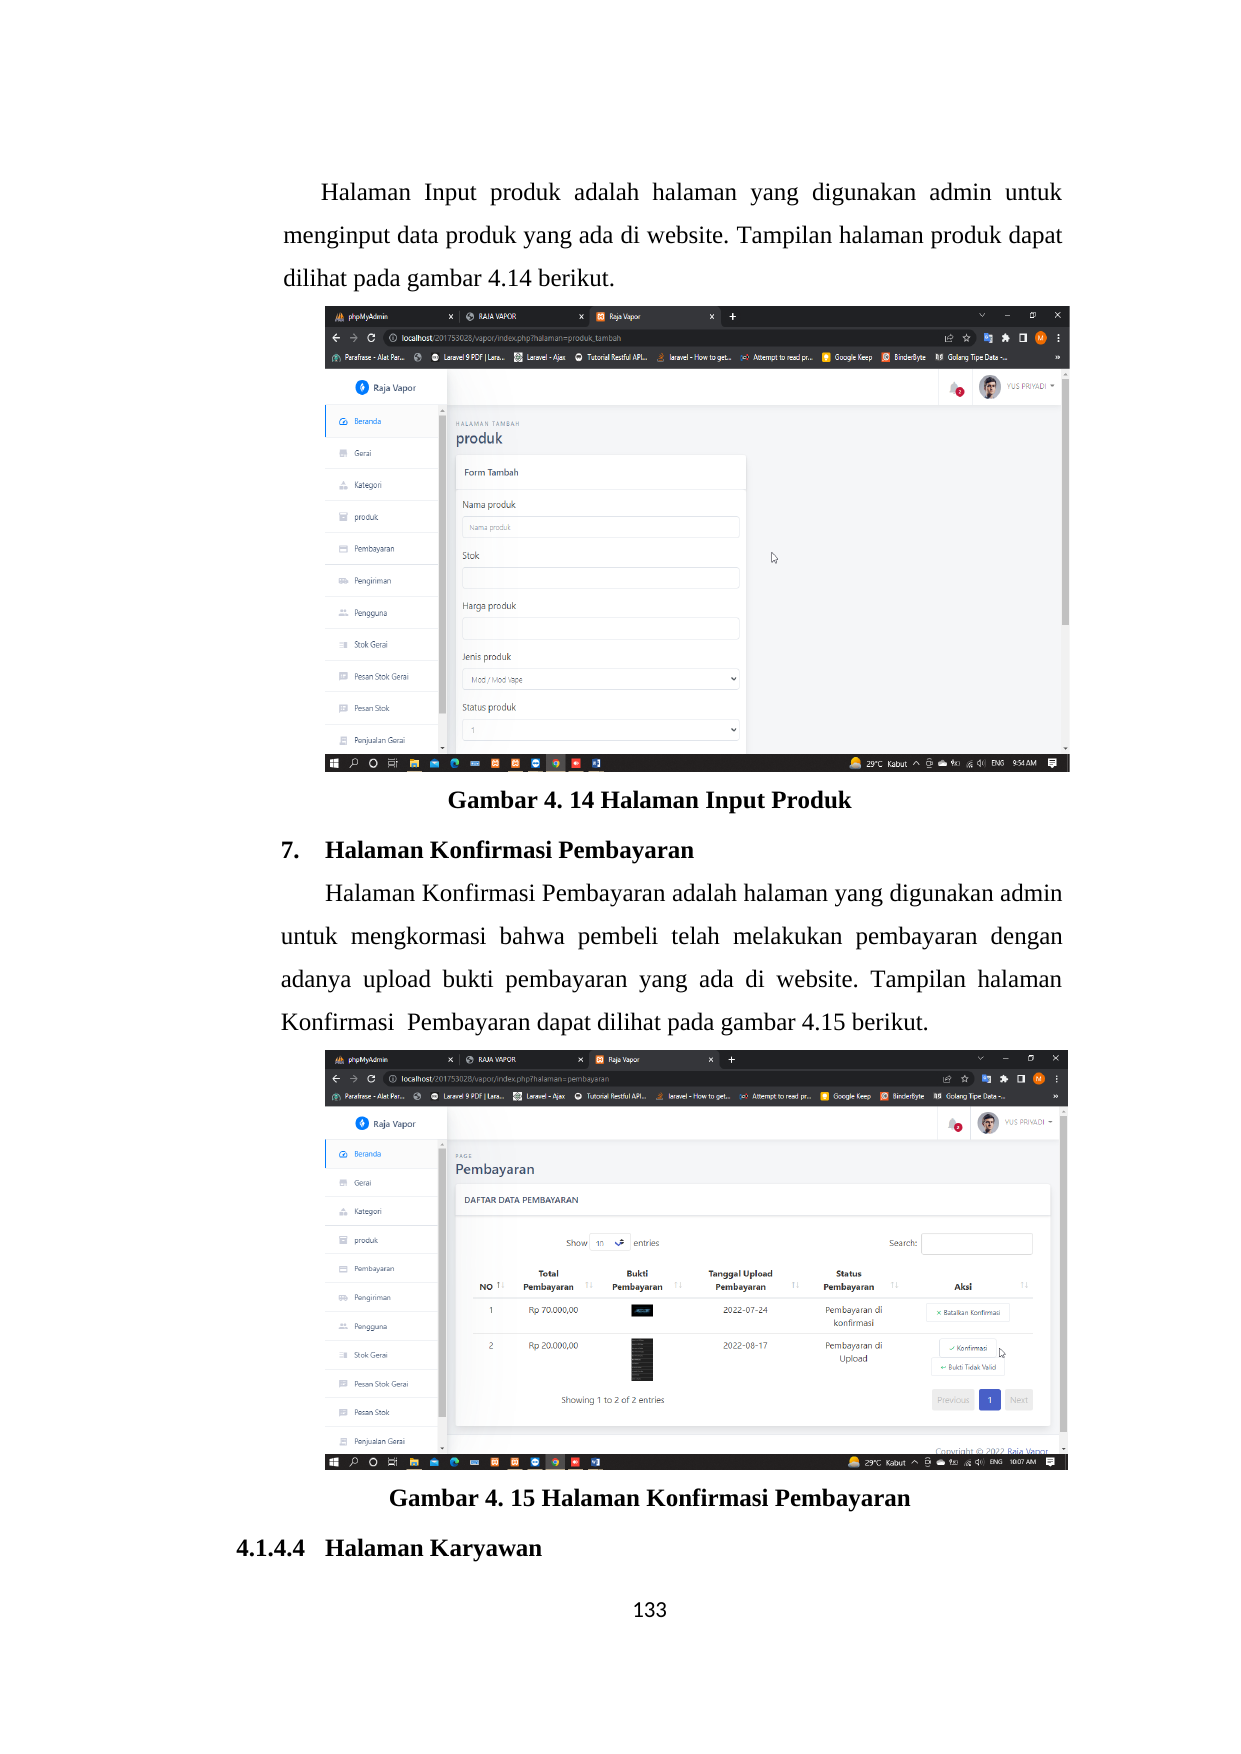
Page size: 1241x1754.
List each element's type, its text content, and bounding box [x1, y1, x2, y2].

picture [325, 1050, 1068, 1470]
text Gambar 4. 14 Halaman Input Produk [236, 785, 1063, 814]
picture [325, 306, 1070, 772]
list Halaman Konfirmasi Pembayaran adalah halaman yang digunakan admin untuk mengkormasi bahwa pembeli telah melakukan pembayaran dengan adanya upload bukti pembayaran yang ada di website. Tampilan halaman Konfirmasi Pembayaran dapat dilihat pada gambar 4.15 berikut. [281, 878, 1063, 1036]
list Halaman Karyawan [236, 1533, 1063, 1561]
text Halaman Input produk adalah halaman yang digunakan admin untuk menginput data produk yang ada di website. Tampilan halaman produk dapat dilihat pada gambar 4.14 berikut. [283, 177, 1063, 292]
list Halaman Konfirmasi Pembayaran [281, 835, 1063, 864]
text Gambar 4. 15 Halaman Konfirmasi Pembayaran [236, 1483, 1063, 1512]
